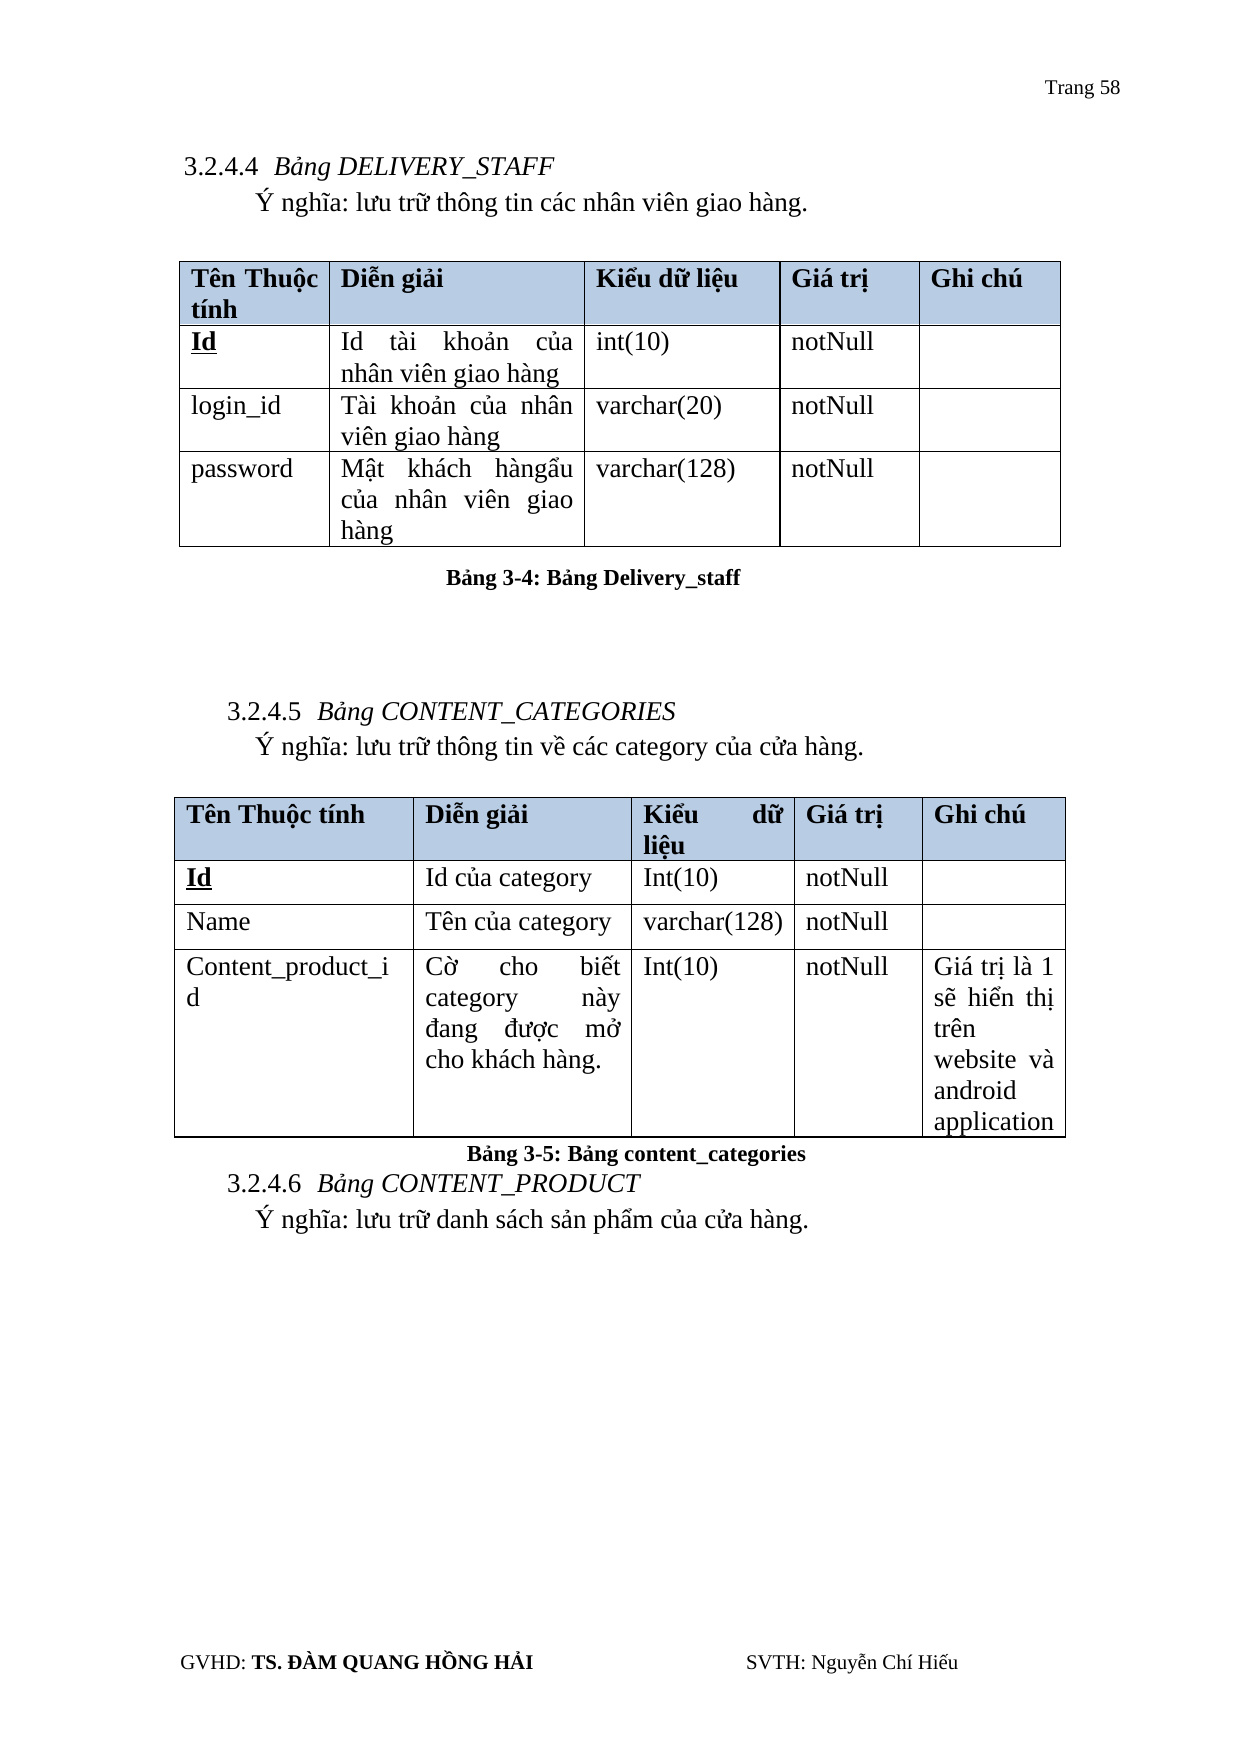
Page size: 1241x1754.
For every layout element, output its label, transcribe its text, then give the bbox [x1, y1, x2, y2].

table_cell [920, 326, 1060, 388]
table_cell Id tài khoản của nhân viên giao hàng [330, 326, 584, 388]
table_cell Name [175, 905, 413, 948]
table_header Diễn giải [414, 798, 631, 860]
table_cell int(10) [585, 326, 779, 388]
table_header Tên Thuộc tính [175, 798, 413, 860]
table_header Giá trị [781, 262, 919, 324]
table_cell notNull [795, 861, 922, 904]
subtitle Bảng CONTENT_PRODUCT [227, 844, 1120, 1199]
subtitle Bảng CONTENT_CATEGORIES [227, 695, 1120, 726]
table_cell [923, 861, 1065, 904]
table_header Kiểu dữ liệu [632, 798, 794, 860]
table_cell Tài khoản của nhân viên giao hàng [330, 389, 584, 451]
table_cell varchar(128) [632, 905, 794, 948]
table_cell notNull [795, 950, 922, 1136]
text Bảng 3-5: Bảng content_categories [467, 1140, 806, 1167]
table_header Ghi chú [920, 262, 1060, 324]
table_cell notNull [781, 326, 919, 388]
table_cell password [180, 452, 329, 546]
table_cell Cờ cho biết category này đang được mở cho khách hàng. [414, 950, 631, 1136]
table_header Kiểu dữ liệu [585, 262, 779, 324]
table_cell varchar(128) [585, 452, 779, 546]
table_cell [920, 389, 1060, 451]
table_cell Id của category [414, 861, 631, 904]
table_cell [923, 905, 1065, 948]
table_header Giá trị [795, 798, 922, 860]
table_cell [920, 452, 1060, 546]
table_cell Tên của category [414, 905, 631, 948]
table_cell Giá trị là 1 sẽ hiển thị trên website và android application [923, 950, 1065, 1136]
subtitle Bảng DELIVERY_STAFF [184, 150, 1120, 181]
table_cell Int(10) [632, 950, 794, 1136]
table_cell Content_product_id [175, 950, 413, 1136]
table_header Tên Thuộc tính [180, 262, 329, 324]
table_cell notNull [795, 905, 922, 948]
table_cell notNull [781, 389, 919, 451]
text Ý nghĩa: lưu trữ thông tin các nhân viên giao hàng. [180, 186, 1120, 217]
table_header Diễn giải [330, 262, 584, 324]
table_cell notNull [781, 452, 919, 546]
table_cell Id [180, 326, 329, 388]
text Ý nghĩa: lưu trữ danh sách sản phẩm của cửa hàng. [180, 1203, 1120, 1234]
table_cell Id [175, 861, 413, 904]
table_cell login_id [180, 389, 329, 451]
table_cell Int(10) [632, 861, 794, 904]
table_cell varchar(20) [585, 389, 779, 451]
table_cell Mật khách hàngẩu của nhân viên giao hàng [330, 452, 584, 546]
table_header Ghi chú [923, 798, 1065, 860]
text Bảng 3-4: Bảng Delivery_staff [446, 564, 741, 591]
text Ý nghĩa: lưu trữ thông tin về các category của cửa hàng. [180, 731, 1120, 762]
